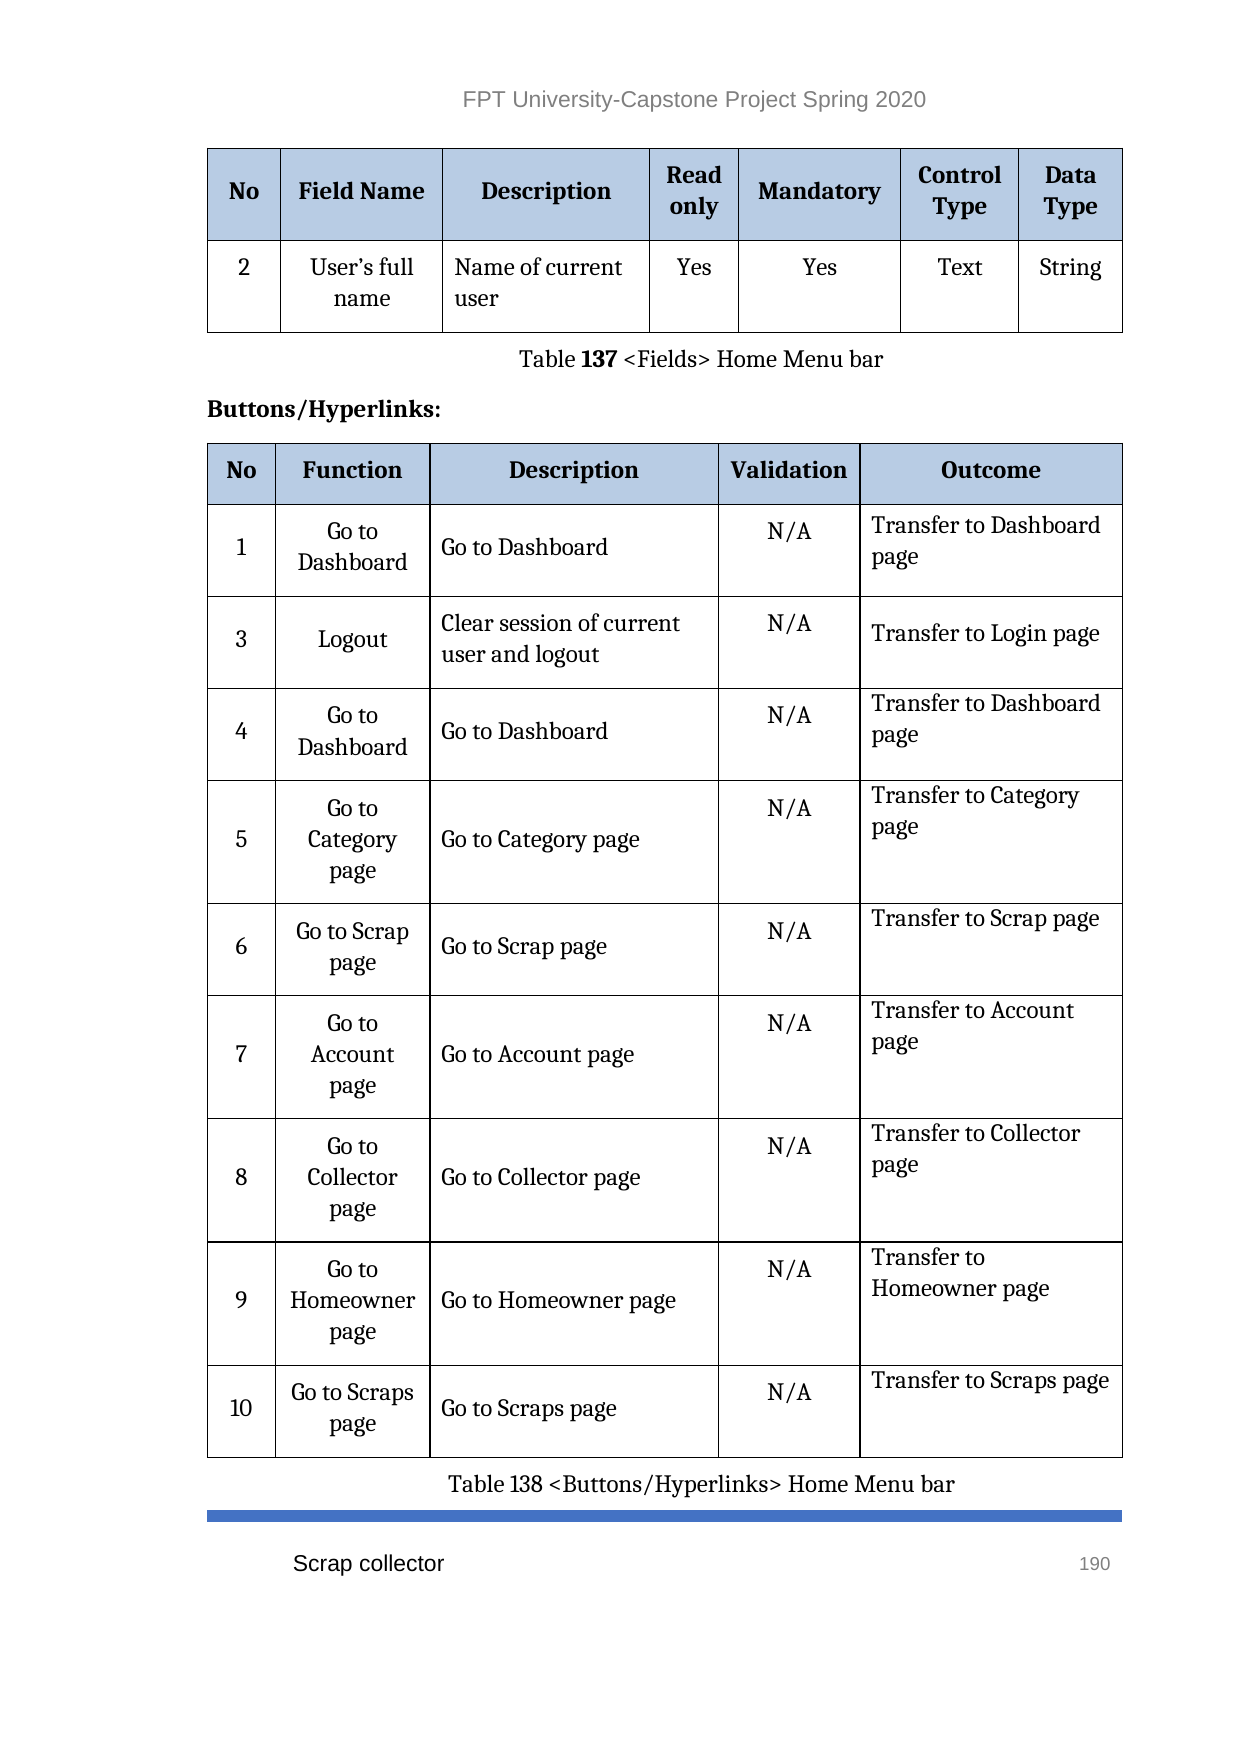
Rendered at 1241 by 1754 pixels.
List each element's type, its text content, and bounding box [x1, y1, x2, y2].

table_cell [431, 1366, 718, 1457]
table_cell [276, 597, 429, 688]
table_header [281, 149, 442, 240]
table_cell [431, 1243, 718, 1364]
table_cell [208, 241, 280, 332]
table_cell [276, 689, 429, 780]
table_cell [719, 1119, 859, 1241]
text Table 137 <Fields> Home Menu bar [207, 345, 1122, 374]
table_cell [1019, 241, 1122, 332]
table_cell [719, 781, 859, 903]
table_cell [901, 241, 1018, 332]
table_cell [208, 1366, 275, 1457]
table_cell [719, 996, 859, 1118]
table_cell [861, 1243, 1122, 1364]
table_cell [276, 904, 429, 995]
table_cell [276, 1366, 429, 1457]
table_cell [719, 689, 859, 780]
text Table <Buttons/Hyperlinks> Home Menu bar [207, 1470, 1122, 1499]
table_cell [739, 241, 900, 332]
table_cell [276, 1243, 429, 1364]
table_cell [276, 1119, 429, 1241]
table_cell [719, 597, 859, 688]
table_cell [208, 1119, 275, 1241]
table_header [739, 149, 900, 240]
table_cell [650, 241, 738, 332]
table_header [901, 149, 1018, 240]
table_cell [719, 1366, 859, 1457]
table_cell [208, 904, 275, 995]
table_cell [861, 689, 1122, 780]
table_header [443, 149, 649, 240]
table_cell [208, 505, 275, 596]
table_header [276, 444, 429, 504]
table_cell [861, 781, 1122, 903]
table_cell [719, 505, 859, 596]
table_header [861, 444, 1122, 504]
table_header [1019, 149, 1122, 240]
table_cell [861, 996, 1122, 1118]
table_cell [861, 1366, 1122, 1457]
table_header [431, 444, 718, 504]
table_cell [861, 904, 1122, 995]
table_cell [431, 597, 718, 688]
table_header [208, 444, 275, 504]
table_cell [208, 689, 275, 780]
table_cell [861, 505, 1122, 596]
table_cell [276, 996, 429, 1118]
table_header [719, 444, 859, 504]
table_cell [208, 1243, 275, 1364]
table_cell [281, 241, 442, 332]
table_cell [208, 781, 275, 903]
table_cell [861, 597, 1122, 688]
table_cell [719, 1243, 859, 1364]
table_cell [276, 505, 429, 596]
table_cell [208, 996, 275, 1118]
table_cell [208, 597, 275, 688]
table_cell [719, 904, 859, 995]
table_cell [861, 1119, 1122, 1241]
text Buttons/Hyperlinks: [207, 395, 1122, 424]
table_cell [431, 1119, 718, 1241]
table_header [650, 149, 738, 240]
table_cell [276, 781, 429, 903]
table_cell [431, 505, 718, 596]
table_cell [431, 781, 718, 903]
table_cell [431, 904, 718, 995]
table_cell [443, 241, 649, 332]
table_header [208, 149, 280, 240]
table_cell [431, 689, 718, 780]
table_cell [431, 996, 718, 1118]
